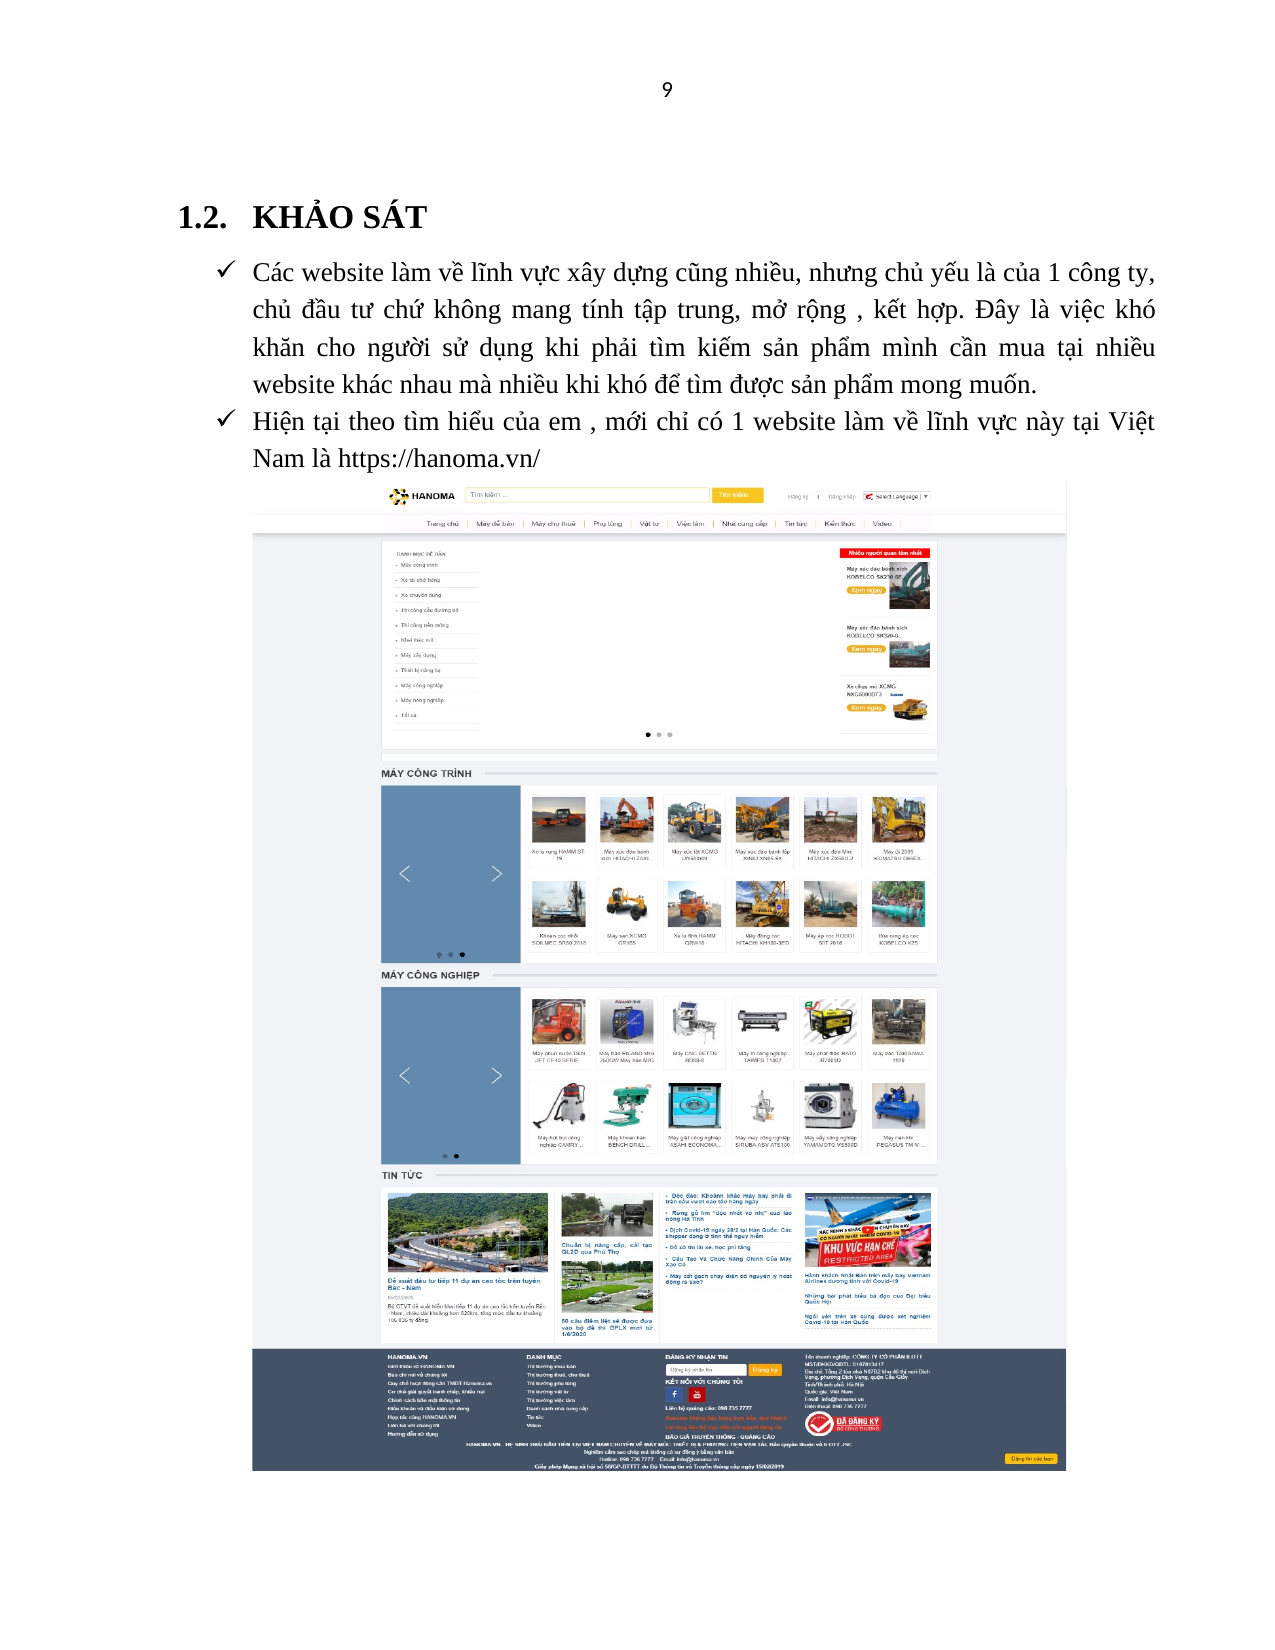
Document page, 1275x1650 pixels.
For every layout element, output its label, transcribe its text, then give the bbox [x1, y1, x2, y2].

subtitle KHẢO SÁT [177, 197, 1157, 236]
list Các website làm về lĩnh vực xây dựng cũng nhiều, nhưng chủ yếu là của 1 công ty, chủ đầu tư chứ không mang tính tập trung, mở rộng , kết hợp. Đây là việc khó khăn cho người sử dụng khi phải tìm kiếm sản phẩm mình cần mua tại nhiều website khác nhau mà nhiều khi khó để tìm được sản phẩm mong muốn. [215, 256, 1157, 399]
picture [252, 480, 1067, 1471]
list Hiện tại theo tìm hiểu của em , mới chỉ có 1 website làm về lĩnh vực này tại Việt Nam là https://hanoma.vn/ [215, 405, 1157, 474]
